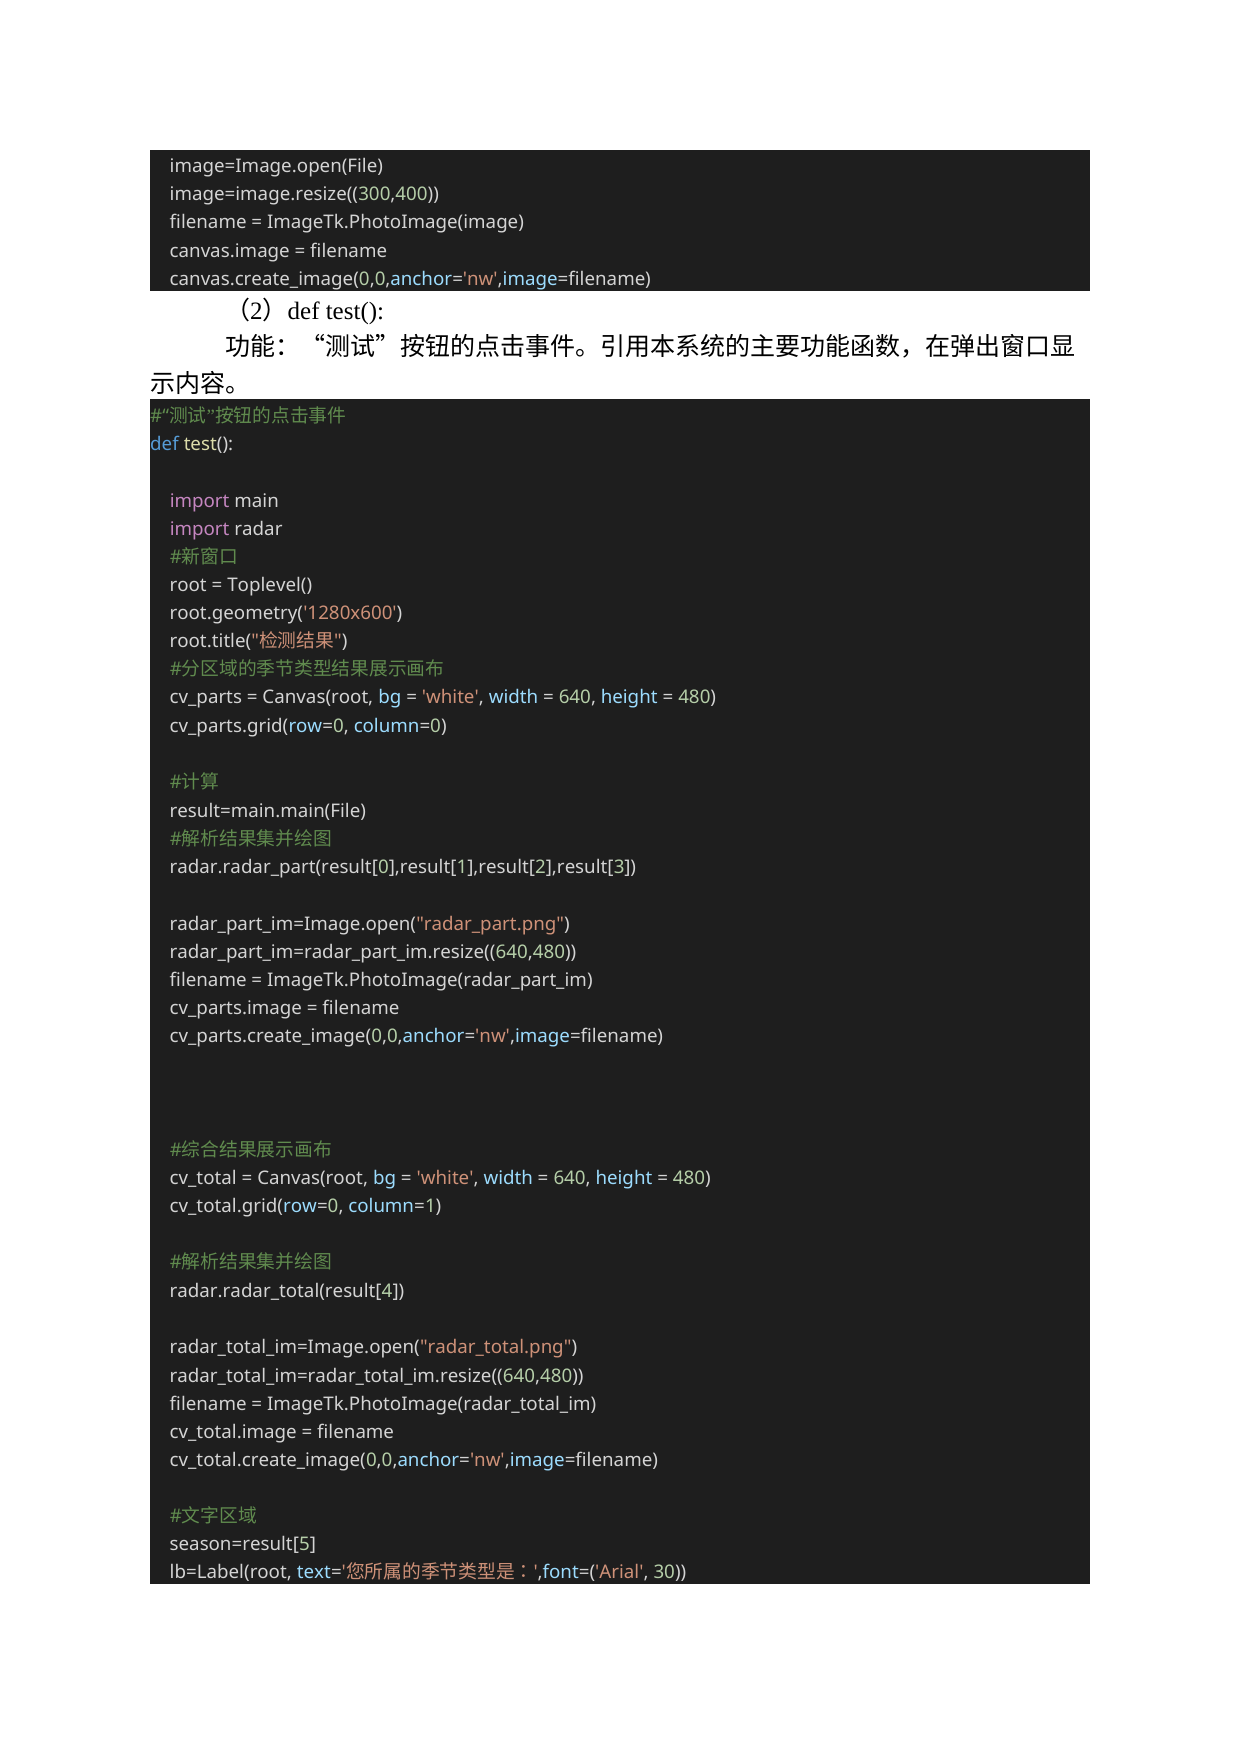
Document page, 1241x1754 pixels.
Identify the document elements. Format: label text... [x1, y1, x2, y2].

text root.title("检测结果") [150, 625, 1090, 653]
text #综合结果展示画布 [150, 1134, 1090, 1162]
text import radar [150, 512, 1090, 541]
text result=main.main(File) [150, 794, 1090, 822]
text image=Image.open(File) [150, 150, 1090, 178]
text cv_total.create_image(0,0,anchor='nw',image=filename) [150, 1444, 1090, 1472]
text import main [150, 484, 1090, 512]
text lb=Label(root, text='您所属的季节类型是：',font=('Arial', 30)) [150, 1556, 1090, 1584]
text 功能：“测试”按钮的点击事件。引用本系统的主要功能函数，在弹出窗口显示内容。 [150, 327, 1090, 399]
text image=image.resize((300,400)) [150, 178, 1090, 206]
text cv_parts = Canvas(root, bg = 'white', width = 640, height = 480) [150, 681, 1090, 709]
text cv_parts.image = filename [150, 992, 1090, 1020]
text radar_part_im=radar_part_im.resize((640,480)) [150, 936, 1090, 964]
text cv_parts.create_image(0,0,anchor='nw',image=filename) [150, 1020, 1090, 1048]
text filename = ImageTk.PhotoImage(image) [150, 206, 1090, 234]
text season=result[5] [150, 1528, 1090, 1556]
text cv_total = Canvas(root, bg = 'white', width = 640, height = 480) [150, 1162, 1090, 1190]
text （2）def test(): [150, 291, 1090, 327]
text radar_total_im=Image.open("radar_total.png") [150, 1331, 1090, 1359]
text #新窗口 [150, 541, 1090, 569]
text filename = ImageTk.PhotoImage(radar_total_im) [150, 1387, 1090, 1416]
text #文字区域 [150, 1500, 1090, 1528]
text cv_total.grid(row=0, column=1) [150, 1190, 1090, 1218]
text radar_total_im=radar_total_im.resize((640,480)) [150, 1359, 1090, 1387]
text #解析结果集并绘图 [150, 822, 1090, 851]
text root.geometry('1280x600') [150, 597, 1090, 625]
text cv_parts.grid(row=0, column=0) [150, 709, 1090, 737]
text canvas.create_image(0,0,anchor='nw',image=filename) [150, 262, 1090, 291]
text cv_total.image = filename [150, 1416, 1090, 1444]
text radar_part_im=Image.open("radar_part.png") [150, 907, 1090, 936]
text #“测试”按钮的点击事件 [150, 399, 1090, 427]
text filename = ImageTk.PhotoImage(radar_part_im) [150, 964, 1090, 992]
text canvas.image = filename [150, 234, 1090, 262]
text root = Toplevel() [150, 569, 1090, 597]
text #解析结果集并绘图 [150, 1246, 1090, 1274]
text radar.radar_total(result[4]) [150, 1274, 1090, 1302]
text radar.radar_part(result[0],result[1],result[2],result[3]) [150, 851, 1090, 879]
text #分区域的季节类型结果展示画布 [150, 653, 1090, 681]
text def test(): [150, 427, 1090, 456]
text #计算 [150, 766, 1090, 794]
